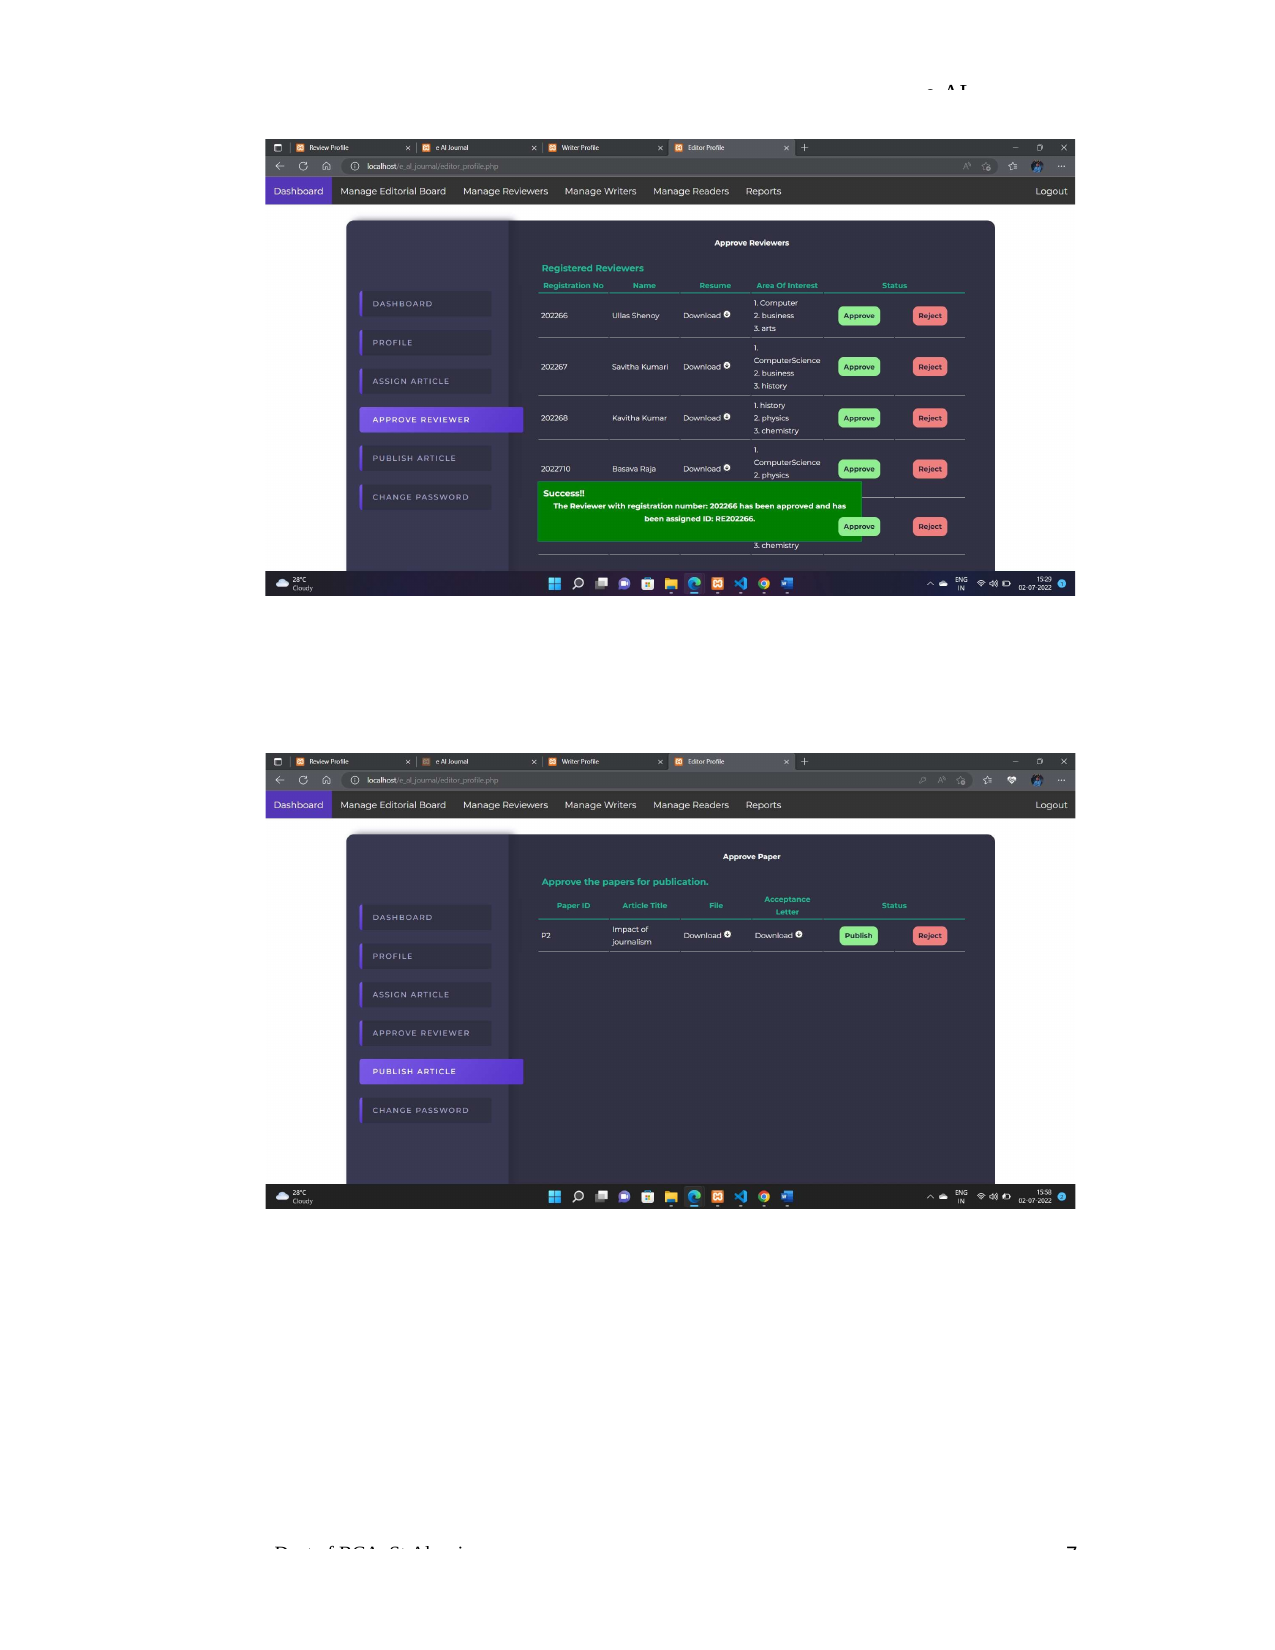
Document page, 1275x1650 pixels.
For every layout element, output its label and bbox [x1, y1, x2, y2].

picture [265, 753, 1076, 1209]
picture [265, 139, 1076, 596]
